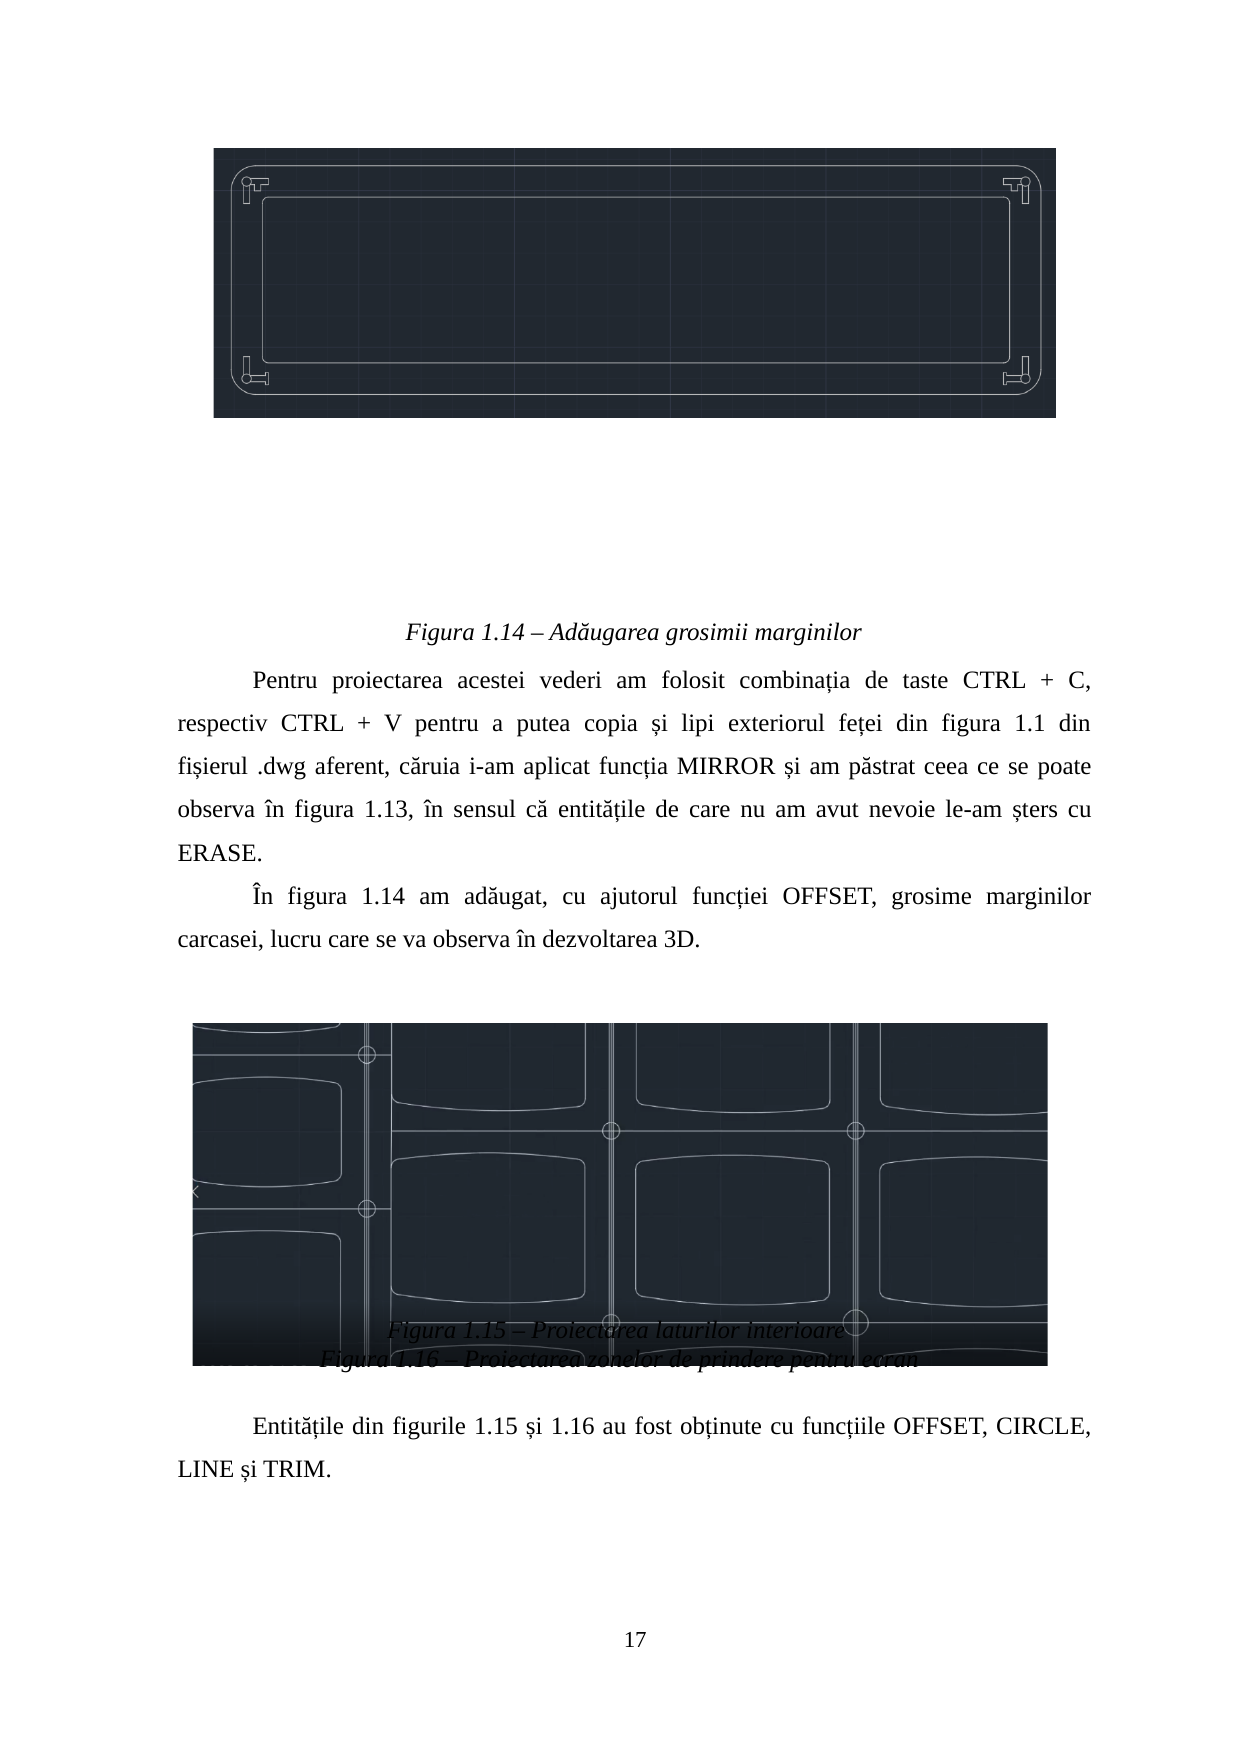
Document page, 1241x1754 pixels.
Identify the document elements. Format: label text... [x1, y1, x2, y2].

picture [213, 148, 1056, 418]
picture [192, 1023, 1048, 1366]
text Pentru proiectarea acestei vederi am folosit combinația de taste CTRL + C, respectiv CTRL + V pentru a putea copia și lipi exteriorul feței din figura 1.1 din fișierul .dwg aferent, căruia i-am aplicat funcția MIRROR și am păstrat ceea ce se poate observa în figura 1.13, în sensul că entitățile de care nu am avut nevoie le-am șters cu ERASE. [177, 665, 1092, 866]
picture [469, 1352, 475, 1359]
picture [643, 1356, 650, 1366]
text În figura 1.14 am adăugat, cu ajutorul funcției OFFSET, grosime marginilor carcasei, lucru care se va observa în dezvoltarea 3D. [177, 881, 1092, 953]
picture [600, 1356, 607, 1366]
picture [491, 1356, 498, 1366]
